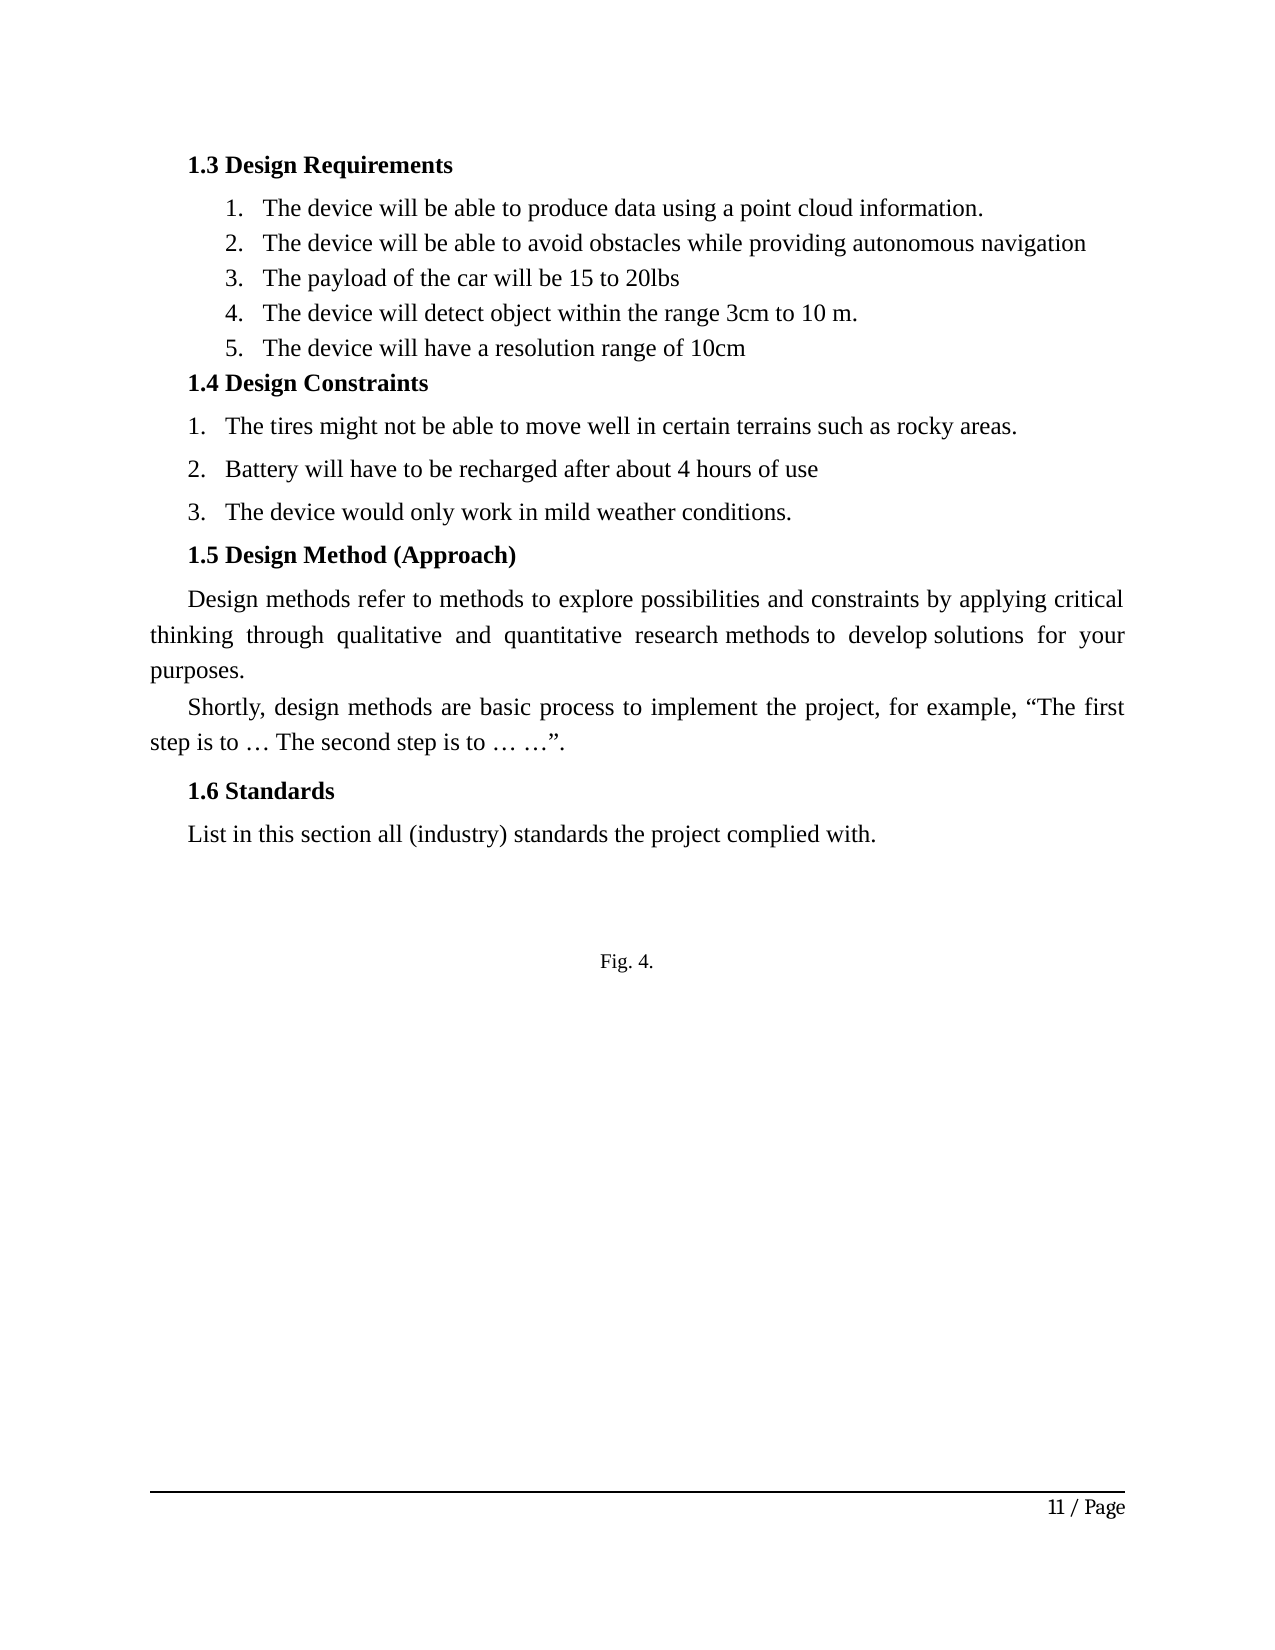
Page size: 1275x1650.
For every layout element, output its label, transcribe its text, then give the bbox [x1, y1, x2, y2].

text List in this section all (industry) standards the project complied with. [150, 819, 1125, 848]
text Shortly, design methods are basic process to implement the project, for example, “The first step is to … The second step is to … …”. [150, 692, 1125, 756]
list The device will have a resolution range of 10cm [225, 333, 1125, 362]
subtitle Design Requirements [187, 150, 1125, 179]
subtitle Design Method (Approach) [187, 541, 1125, 569]
list The payload of the car will be 15 to 20lbs [225, 263, 1125, 292]
text Design methods refer to methods to explore possibilities and constraints by applying critical thinking through qualitative and quantitative research methods to develop solutions for your purposes. [150, 584, 1125, 684]
subtitle Standards [187, 776, 1125, 805]
list The tires might not be able to move well in certain terrains such as rocky areas. [187, 411, 1125, 440]
list Battery will have to be recharged after about 4 hours of use [187, 454, 1125, 483]
list The device will detect object within the range 3cm to 10 m. [225, 298, 1125, 327]
subtitle Design Constraints [187, 368, 1125, 397]
list The device will be able to produce data using a point cloud information. [225, 193, 1125, 222]
list The device will be able to avoid obstacles while providing autonomous navigation [225, 228, 1125, 257]
list The device would only work in mild weather conditions. [187, 497, 1125, 526]
